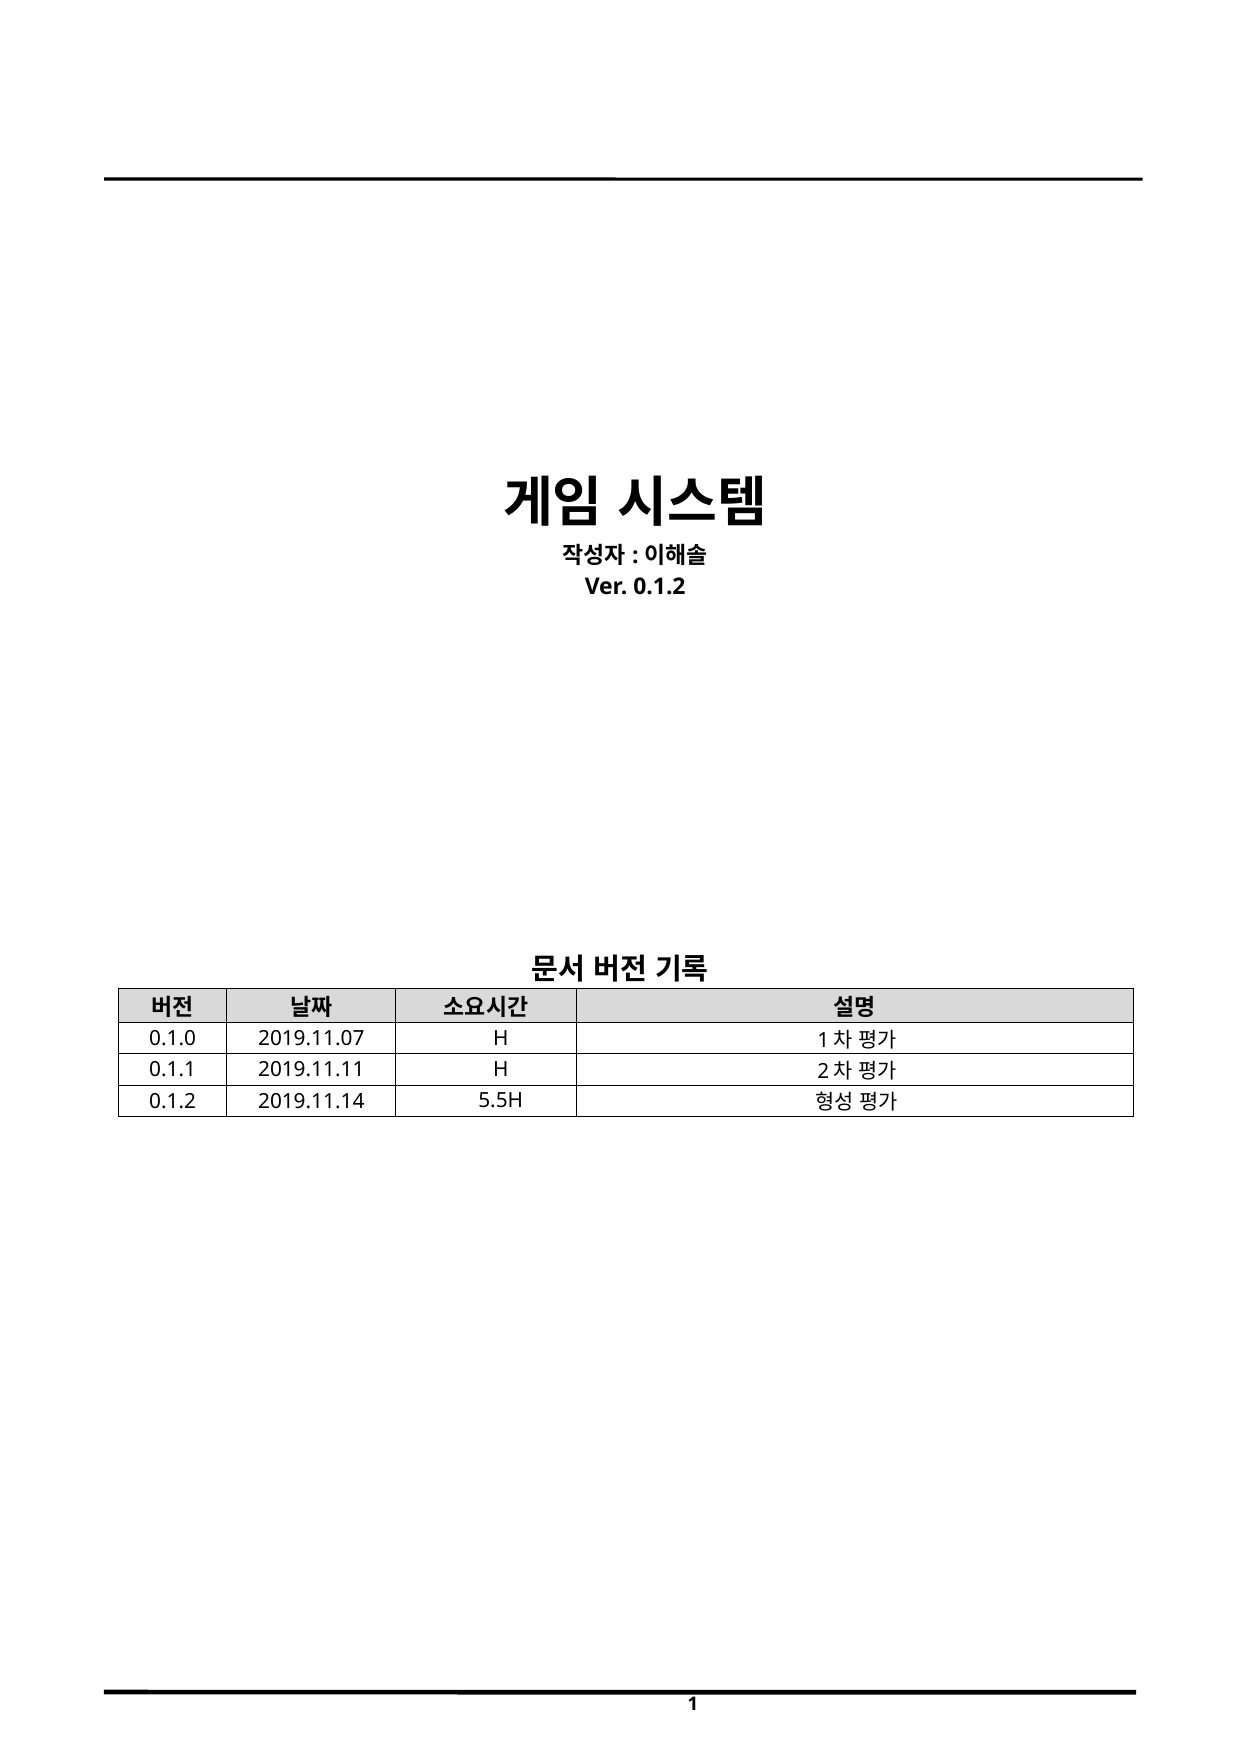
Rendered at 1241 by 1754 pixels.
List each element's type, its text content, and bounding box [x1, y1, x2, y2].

text 작성자 : 이해솔 [148, 537, 1122, 570]
table_header 버전 [119, 989, 226, 1022]
table_cell 2019.11.07 [227, 1023, 395, 1053]
table_cell 1차 평가 [577, 1023, 1133, 1053]
table_cell 형성 평가 [577, 1086, 1133, 1116]
table_header 날짜 [227, 989, 395, 1022]
text 문서 버전 기록 [118, 945, 1122, 987]
text Ver. 0.1.2 [148, 570, 1122, 601]
table_cell 0.1.2 [119, 1086, 226, 1116]
table_header 설명 [577, 989, 1133, 1022]
table_cell 2019.11.14 [227, 1086, 395, 1116]
table_cell 2차 평가 [577, 1054, 1133, 1084]
table_cell H [396, 1054, 576, 1084]
table_cell 0.1.1 [119, 1054, 226, 1084]
table_header 소요시간 [396, 989, 576, 1022]
table_cell 2019.11.11 [227, 1054, 395, 1084]
text 게임 시스템 [148, 458, 1122, 537]
table_cell H [396, 1023, 576, 1053]
table_cell 5.5H [396, 1086, 576, 1116]
table_cell 0.1.0 [119, 1023, 226, 1053]
